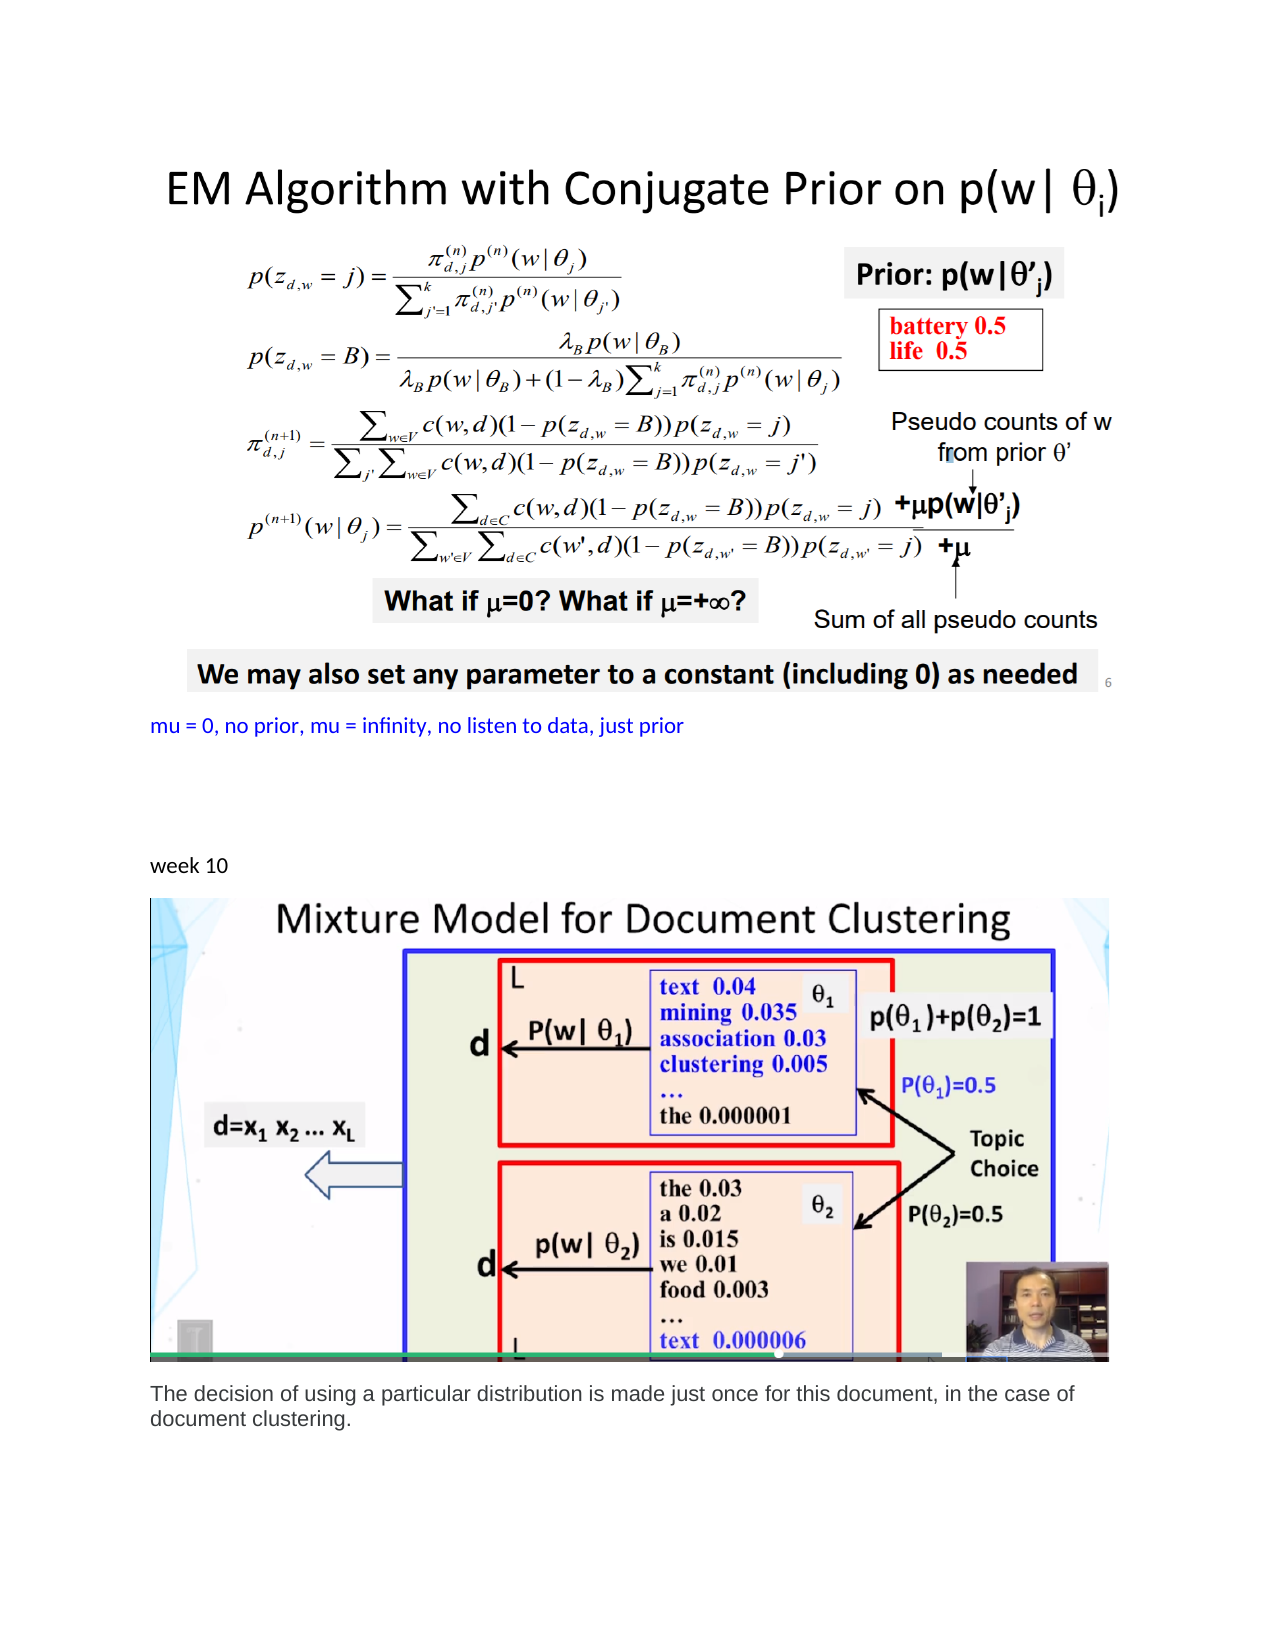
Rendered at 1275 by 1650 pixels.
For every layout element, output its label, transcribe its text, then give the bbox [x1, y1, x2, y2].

text mu = 0, no prior, mu = infinity, no listen to data, just prior [150, 711, 1125, 739]
text week 10 [150, 852, 1125, 879]
text The decision of using a particular distribution is made just once for this document, in the case of document clustering. [150, 1380, 1125, 1431]
